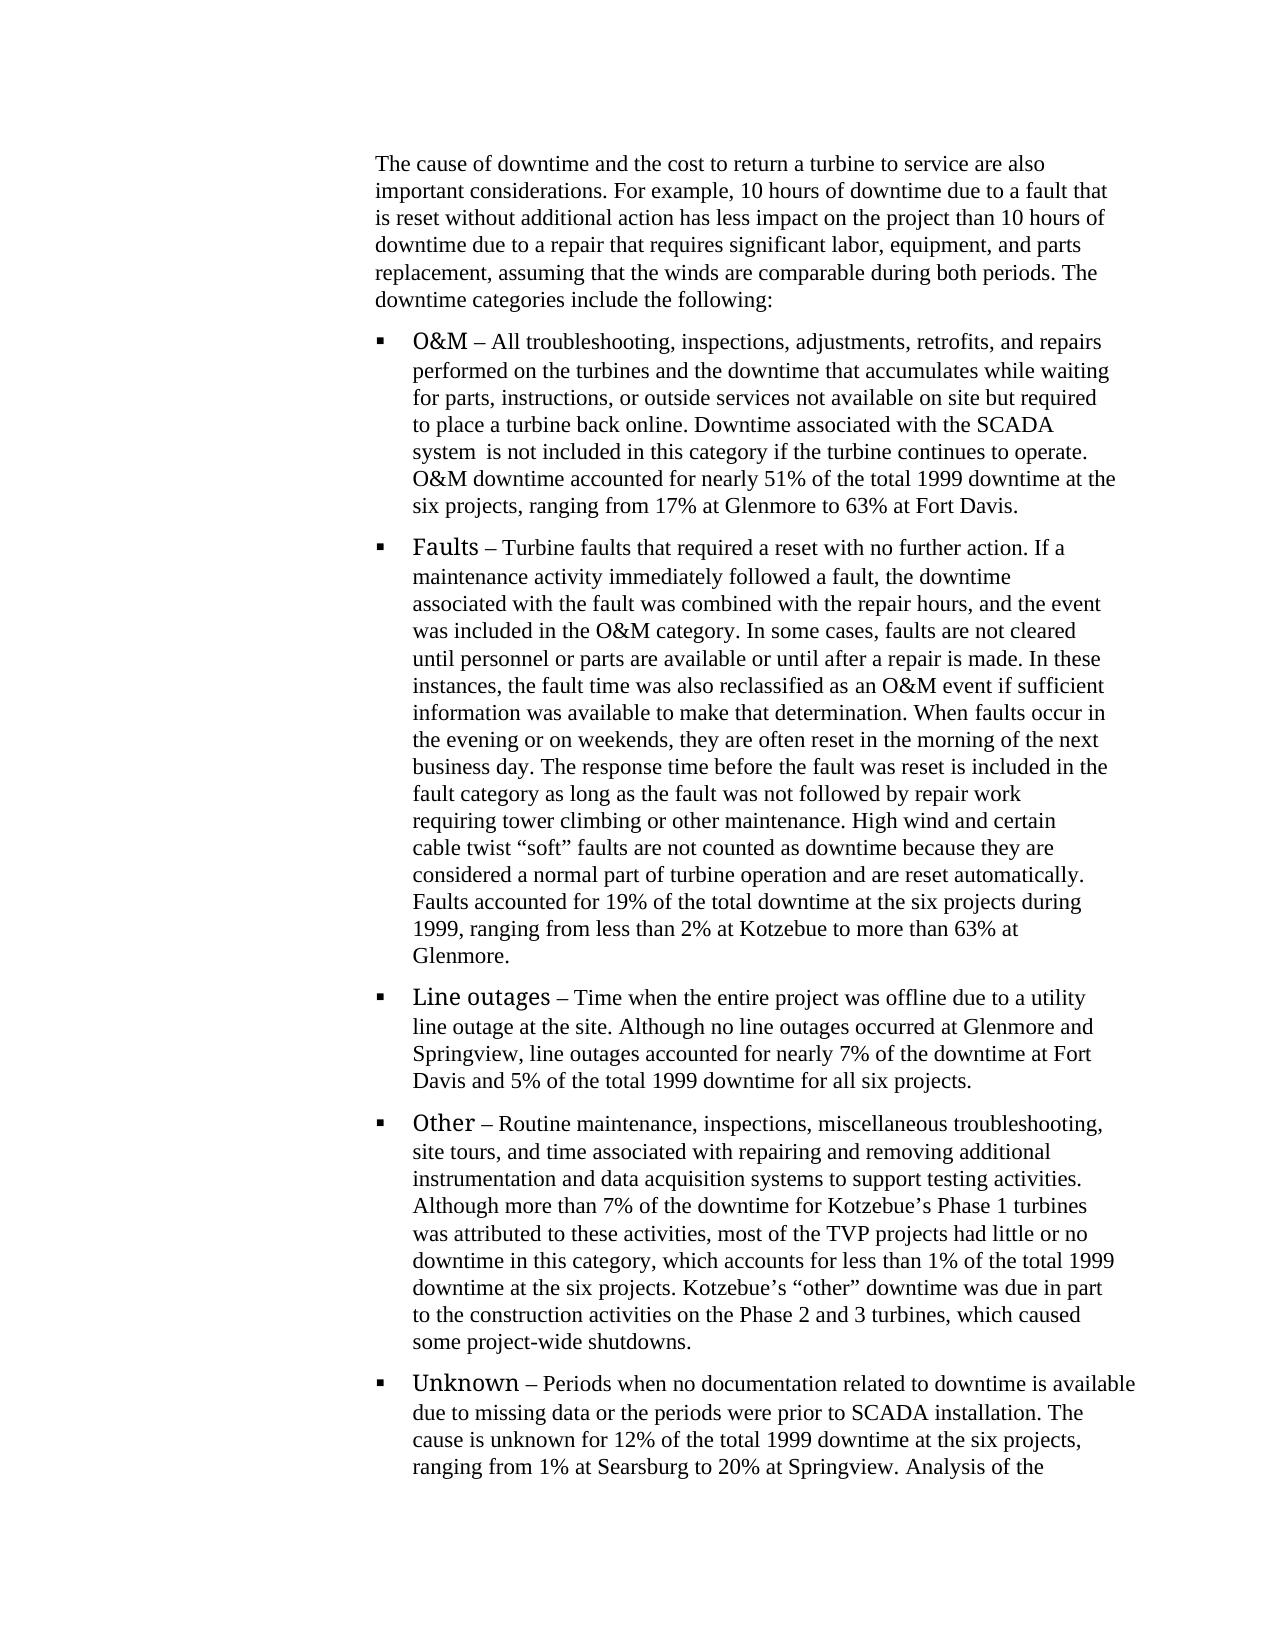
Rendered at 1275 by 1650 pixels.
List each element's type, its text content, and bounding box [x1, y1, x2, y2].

list Other – Routine maintenance, inspections, miscellaneous troubleshooting, site tours, and time associated with repairing and removing additional instrumentation and data acquisition systems to support testing activities. Although more than 7% of the downtime for Kotzebue’s Phase 1 turbines was attributed to these activities, most of the TVP projects had little or no downtime in this category, which accounts for less than 1% of the total 1999 downtime at the six projects. Kotzebue’s “other” downtime was due in part to the construction activities on the Phase 2 and 3 turbines, which caused some project-wide shutdowns. [375, 1106, 1122, 1354]
list Line outages – Time when the entire project was offline due to a utility line outage at the site. Although no line outages occurred at Glenmore and Springview, line outages accounted for nearly 7% of the downtime at Fort Davis and 5% of the total 1999 downtime for all six projects. [375, 981, 1114, 1094]
list O&M – All troubleshooting, inspections, adjustments, retrofits, and repairs performed on the turbines and the downtime that accumulates while waiting for parts, instructions, or outside services not available on site but required to place a turbine back online. Downtime associated with the SCADA system is not included in this category if the turbine continues to operate. O&M downtime accounted for nearly 51% of the total 1999 downtime at the six projects, ranging from 17% at Glenmore to 63% at Fort Davis. [375, 325, 1117, 518]
text The cause of downtime and the cost to return a turbine to service are also important considerations. For example, 10 hours of downtime due to a fault that is reset without additional action has less impact on the project than 10 hours of downtime due to a repair that requires significant labor, equipment, and parts replacement, assuming that the winds are comparable during both periods. The downtime categories include the following: [375, 150, 1119, 312]
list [375, 1367, 1136, 1479]
list Faults – Turbine faults that required a reset with no further action. If a maintenance activity immediately followed a fault, the downtime associated with the fault was combined with the repair hours, and the event was included in the O&M category. In some cases, faults are not cleared until personnel or parts are available or until after a repair is made. In these instances, the fault time was also reclassified as an O&M event if sufficient information was available to make that determination. When faults occur in the evening or on weekends, they are often reset in the morning of the next business day. The response time before the fault was reset is included in the fault category as long as the fault was not followed by repair work requiring tower climbing or other maintenance. High wind and certain cable twist “soft” faults are not counted as downtime because they are considered a normal part of turbine operation and are reset automatically. Faults accounted for 19% of the total downtime at the six projects during 1999, ranging from less than 2% at Kotzebue to more than 63% at Glenmore. [375, 531, 1110, 969]
